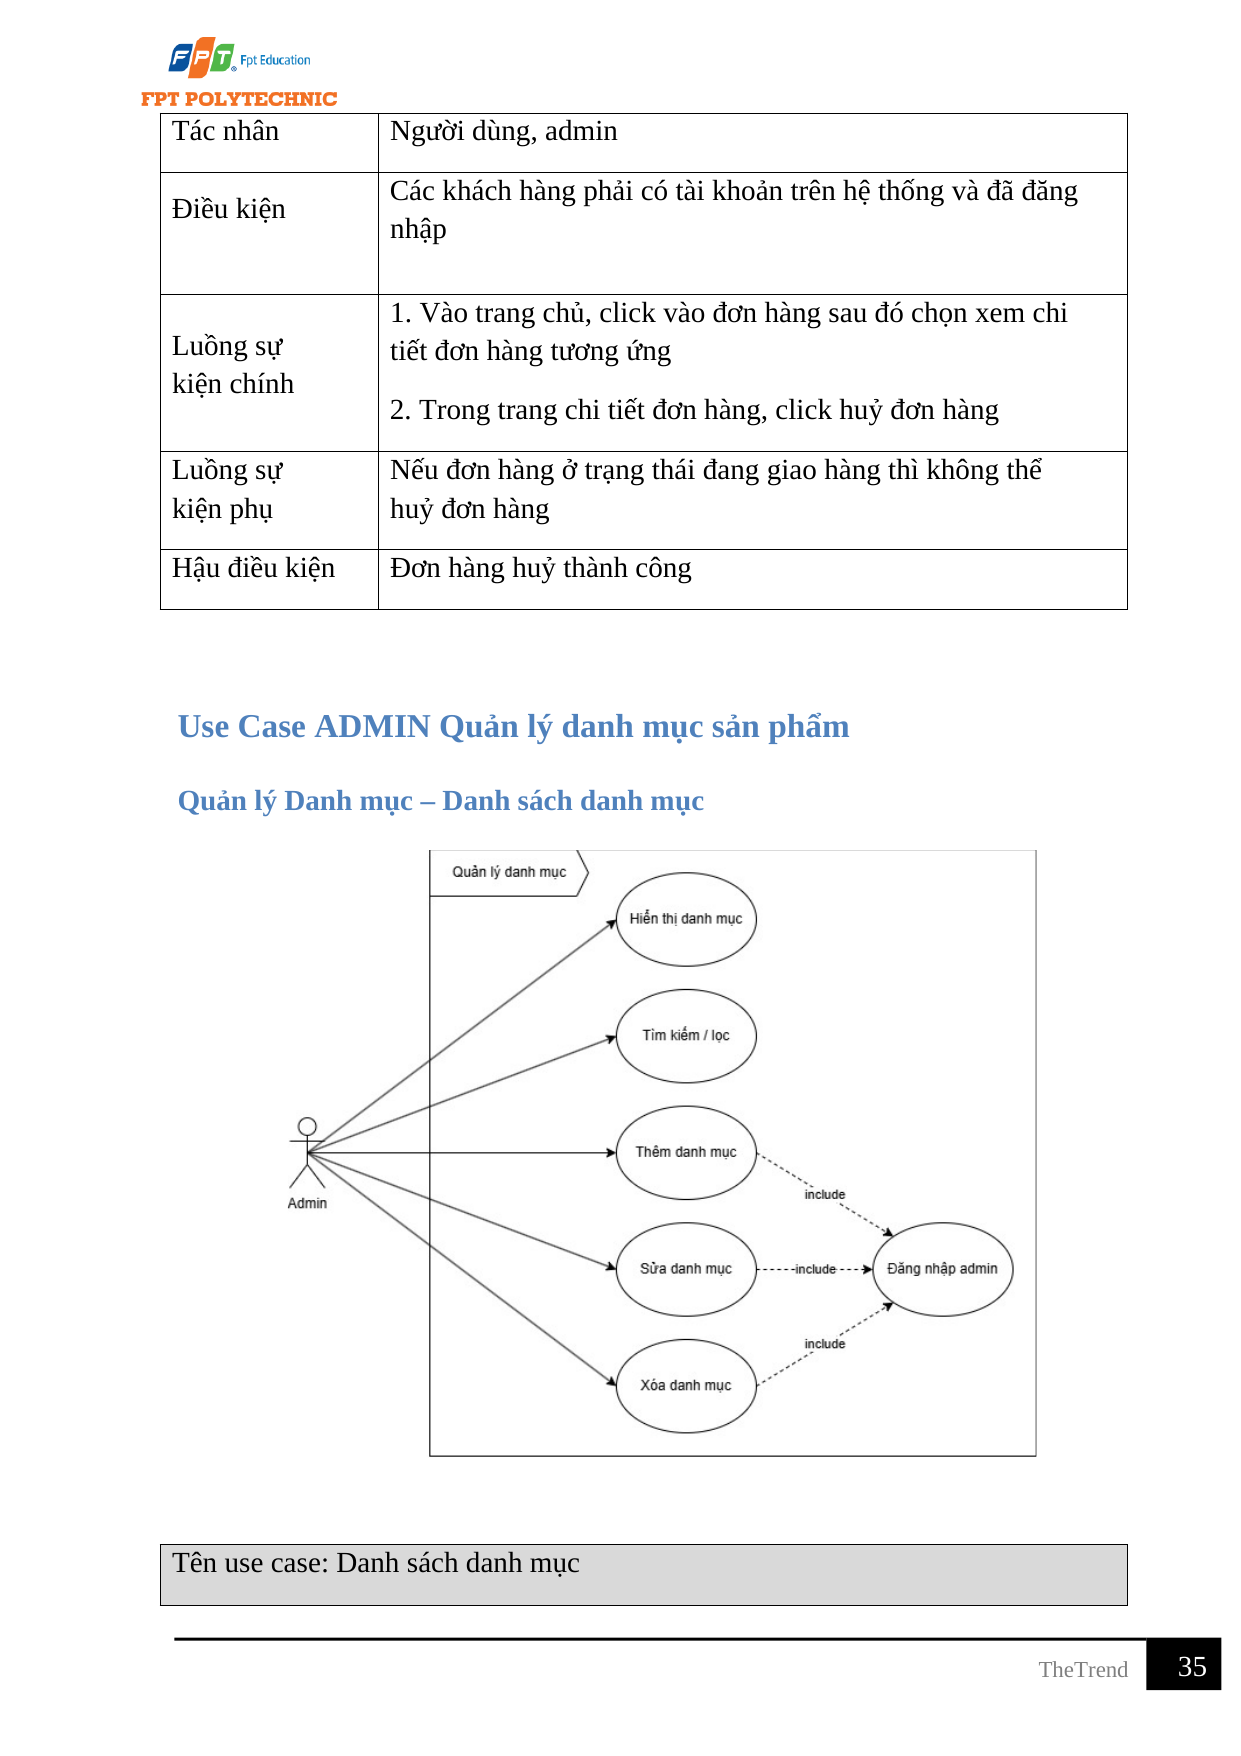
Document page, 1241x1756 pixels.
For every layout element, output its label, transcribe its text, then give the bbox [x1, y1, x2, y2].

text Quản lý Danh mục – Danh sách danh mục [177, 783, 1146, 816]
table_header Tên use case: Danh sách danh mục [161, 1545, 1127, 1605]
picture [141, 37, 337, 106]
table_cell Nếu đơn hàng ở trạng thái đang giao hàng thì không thể huỷ đơn hàng [379, 452, 1127, 549]
table_cell Đơn hàng huỷ thành công [379, 550, 1127, 608]
table_cell Vào trang chủ, click vào đơn hàng sau đó chọn xem chi tiết đơn hàng tương ứng Trong trang chi tiết đơn hàng, click huỷ đơn hàng [379, 295, 1127, 451]
text Use Case ADMIN Quản lý danh mục sản phẩm [177, 706, 1146, 744]
table_cell Điều kiện [161, 173, 378, 294]
table_cell Hậu điều kiện [161, 550, 378, 608]
table_cell Người dùng, admin [379, 114, 1127, 172]
table_cell Luồng sự kiện phụ [161, 452, 378, 549]
picture [287, 850, 1037, 1458]
table_cell Luồng sự kiện chính [161, 295, 378, 451]
table_cell Các khách hàng phải có tài khoản trên hệ thống và đã đăng nhập [379, 173, 1127, 294]
table_cell Tác nhân [161, 114, 378, 172]
